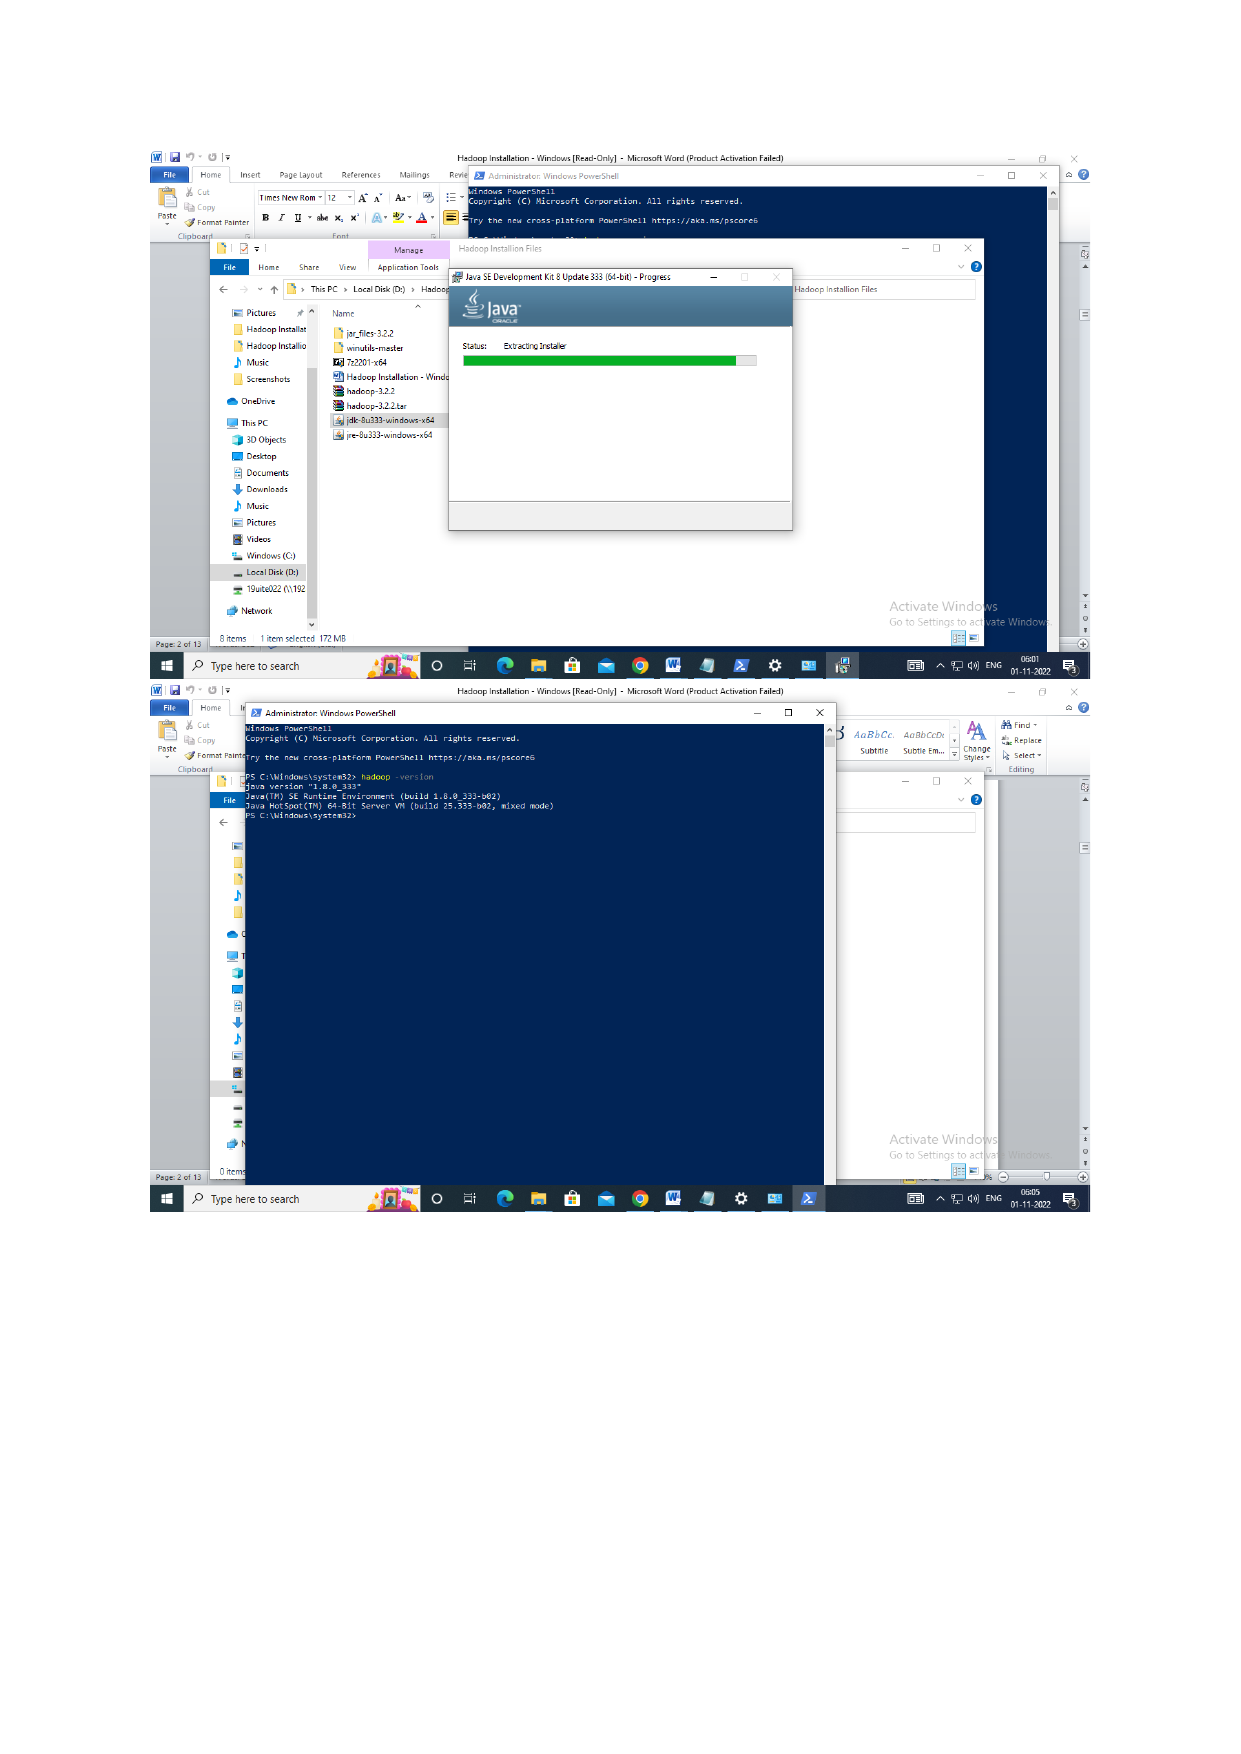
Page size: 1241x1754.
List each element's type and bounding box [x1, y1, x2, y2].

picture [150, 682, 1091, 1212]
picture [150, 150, 1091, 679]
